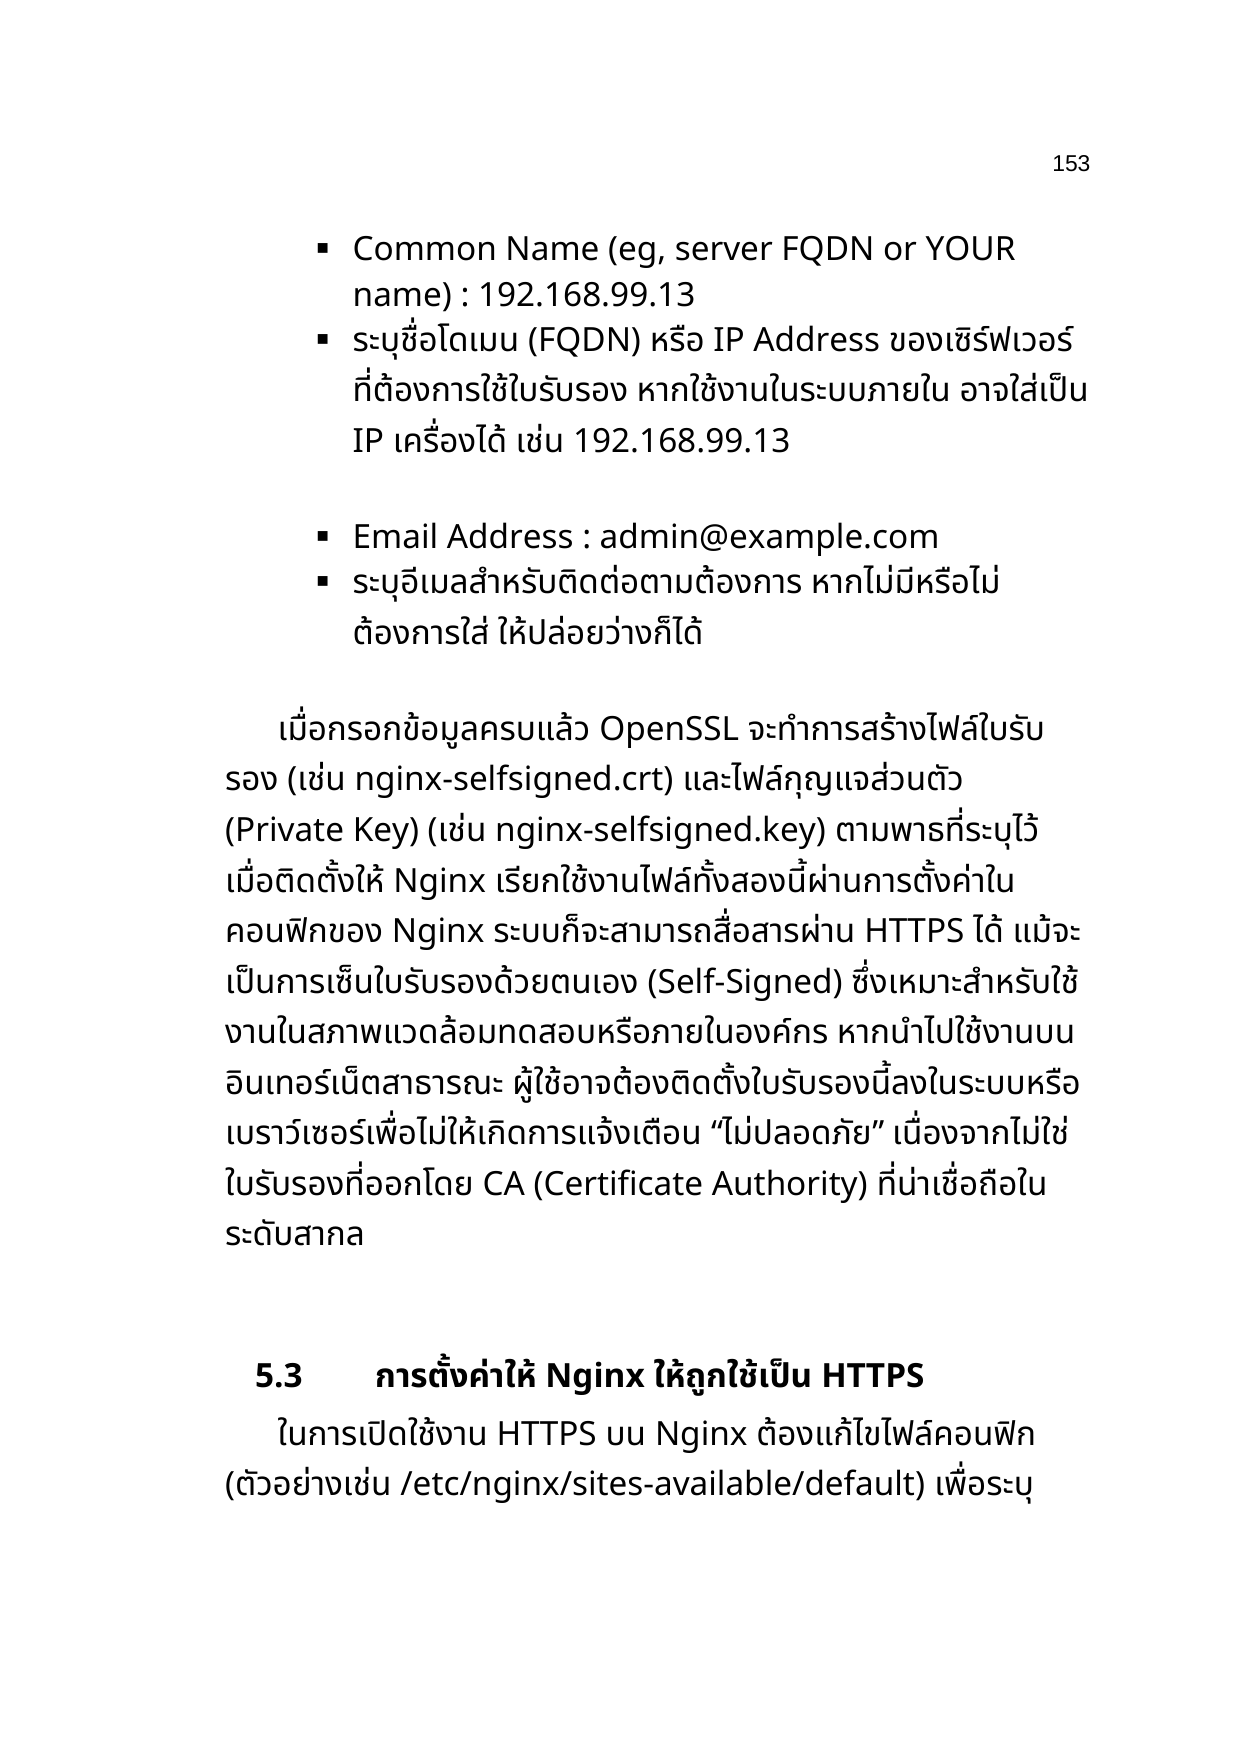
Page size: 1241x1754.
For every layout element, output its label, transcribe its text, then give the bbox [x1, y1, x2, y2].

list ระบุอีเมลสำหรับติดต่อตามต้องการ หากไม่มีหรือไม่ต้องการใส่ ให้ปล่อยว่างก็ได้ [315, 558, 1090, 659]
list Common Name (eg, server FQDN or YOUR name) : 192.168.99.13 [315, 225, 1090, 316]
list การตั้งค่าให้ Nginx ให้ถูกใช้เป็น HTTPS [255, 1351, 1090, 1402]
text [225, 1409, 1090, 1511]
list Email Address : admin@example.com [315, 513, 1090, 558]
list ระบุชื่อโดเมน (FQDN) หรือ IP Address ของเซิร์ฟเวอร์ที่ต้องการใช้ใบรับรอง หากใช้งานในระบบภายใน อาจใส่เป็น IP เครื่องได้ เช่น 192.168.99.13 [315, 316, 1090, 467]
text เมื่อกรอกข้อมูลครบแล้ว OpenSSL จะทำการสร้างไฟล์ใบรับรอง (เช่น nginx-selfsigned.crt) และไฟล์กุญแจส่วนตัว (Private Key) (เช่น nginx-selfsigned.key) ตามพาธที่ระบุไว้ เมื่อติดตั้งให้ Nginx เรียกใช้งานไฟล์ทั้งสองนี้ผ่านการตั้งค่าในคอนฟิกของ Nginx ระบบก็จะสามารถสื่อสารผ่าน HTTPS ได้ แม้จะเป็นการเซ็นใบรับรองด้วยตนเอง (Self-Signed) ซึ่งเหมาะสำหรับใช้งานในสภาพแวดล้อมทดสอบหรือภายในองค์กร หากนำไปใช้งานบนอินเทอร์เน็ตสาธารณะ ผู้ใช้อาจต้องติดตั้งใบรับรองนี้ลงในระบบหรือเบราว์เซอร์เพื่อไม่ให้เกิดการแจ้งเตือน “ไม่ปลอดภัย” เนื่องจากไม่ใช่ใบรับรองที่ออกโดย CA (Certificate Authority) ที่น่าเชื่อถือในระดับสากล [225, 704, 1090, 1261]
